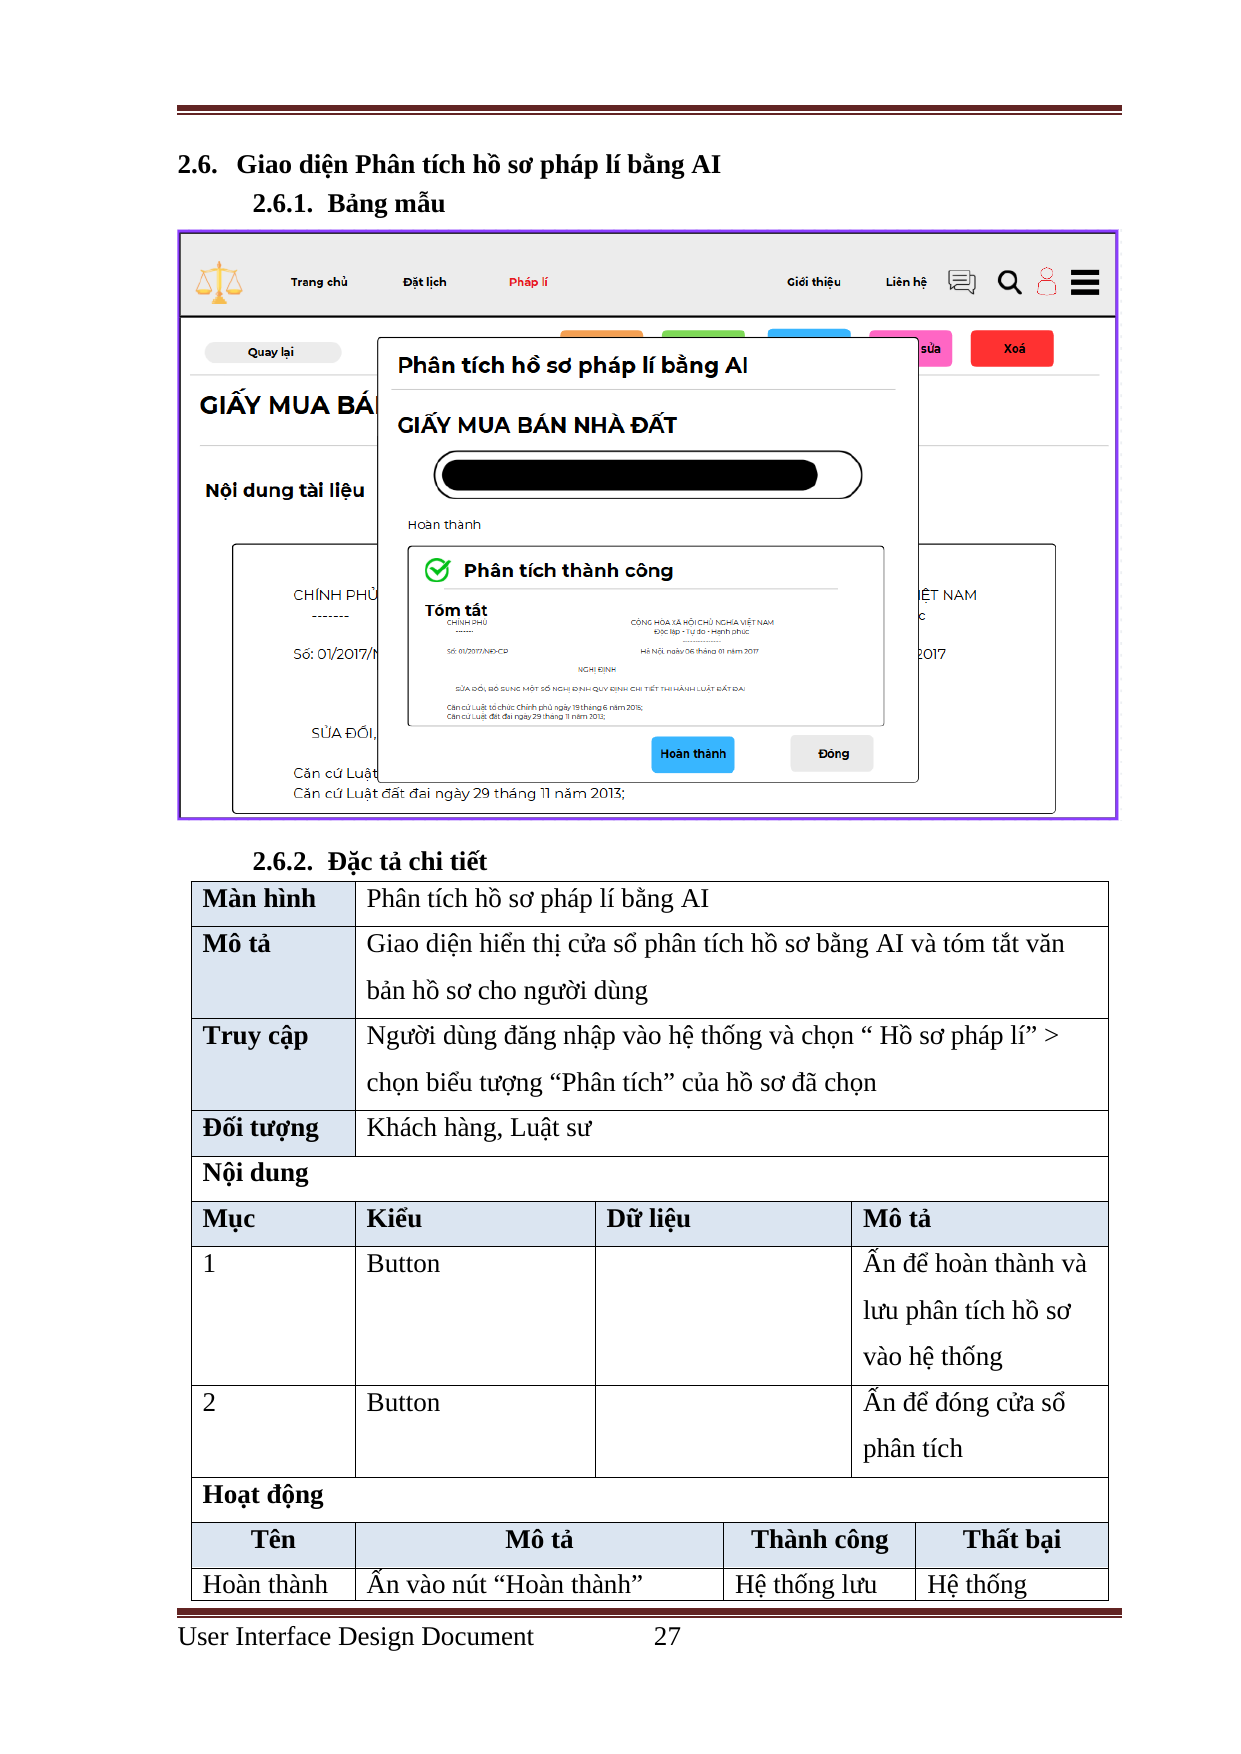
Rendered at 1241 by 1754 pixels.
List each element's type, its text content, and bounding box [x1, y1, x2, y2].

table_cell Nội dung [192, 1157, 1108, 1201]
table_cell [596, 1386, 851, 1477]
table_cell Tên [192, 1523, 355, 1567]
table_header Màn hình [192, 882, 355, 926]
table_cell Thành công [724, 1523, 915, 1567]
table_header Phân tích hồ sơ pháp lí bằng AI [356, 882, 1108, 926]
table_cell Khách hàng, Luật sư [356, 1111, 1108, 1156]
table_cell Dữ liệu [596, 1202, 851, 1246]
table_cell Thất bại [916, 1523, 1108, 1567]
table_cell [192, 1569, 355, 1599]
table_cell Đối tượng [192, 1111, 355, 1156]
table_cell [916, 1569, 1108, 1599]
table_cell Mô tả [852, 1202, 1108, 1246]
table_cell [724, 1569, 915, 1599]
table_cell Mô tả [356, 1523, 723, 1567]
table_cell Mô tả [192, 927, 355, 1018]
table_cell 1 [192, 1247, 355, 1385]
subtitle Bảng mẫu [252, 188, 1122, 219]
table_cell Ấn để đóng cửa sổ phân tích [852, 1386, 1108, 1477]
table_cell 2 [192, 1386, 355, 1477]
table_cell Kiểu [356, 1202, 595, 1246]
table_cell Mục [192, 1202, 355, 1246]
table_cell Truy cập [192, 1019, 355, 1110]
table_cell Hoạt động [192, 1478, 1108, 1522]
table_cell Người dùng đăng nhập vào hệ thống và chọn “ Hồ sơ pháp lí” > chọn biểu tượng “Phân tích” của hồ sơ đã chọn [356, 1019, 1108, 1110]
subtitle Đặc tả chi tiết [252, 845, 1122, 876]
subtitle Giao diện Phân tích hồ sơ pháp lí bằng AI [177, 148, 1122, 179]
table_cell Ấn để hoàn thành và lưu phân tích hồ sơ vào hệ thống [852, 1247, 1108, 1385]
table_cell Button [356, 1386, 595, 1477]
table_cell [596, 1247, 851, 1385]
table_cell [356, 1569, 723, 1599]
table_cell Giao diện hiển thị cửa sổ phân tích hồ sơ bằng AI và tóm tắt văn bản hồ sơ cho người dùng [356, 927, 1108, 1018]
picture [177, 223, 1123, 821]
table_cell Button [356, 1247, 595, 1385]
